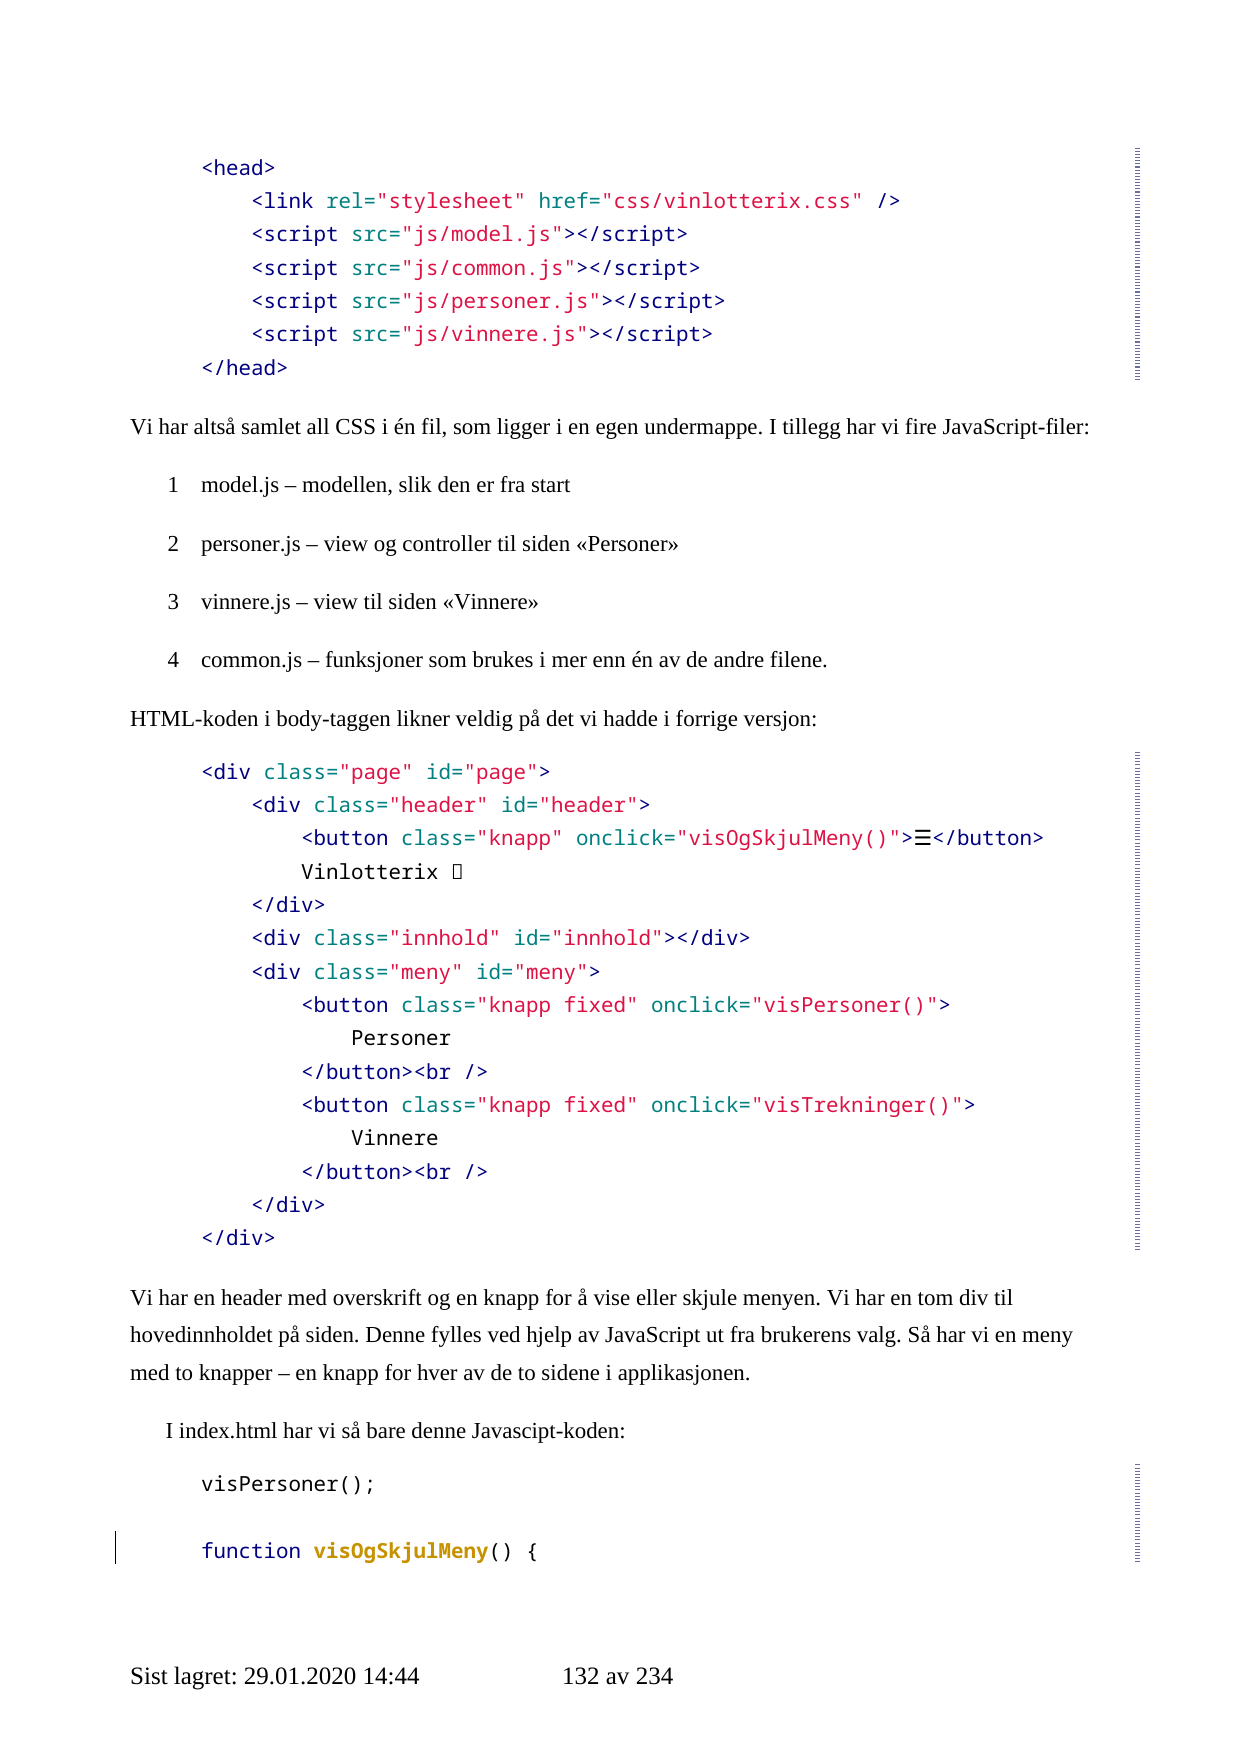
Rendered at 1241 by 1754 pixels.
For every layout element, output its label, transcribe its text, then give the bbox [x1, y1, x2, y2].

text 1 model.js – modellen, slik den er fra start [167, 460, 1110, 498]
text 3 vinnere.js – view til siden «Vinnere» [167, 577, 1110, 614]
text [201, 1464, 1140, 1564]
text Vi har en header med overskrift og en knapp for å vise eller skjule menyen. Vi har en tom div til hovedinnholdet på siden. Denne fylles ved hjelp av JavaScript ut fra brukerens valg. Så har vi en meny med to knapper – en knapp for hver av de to sidene i applikasjonen. [130, 1273, 1110, 1385]
text HTML-koden i body-taggen likner veldig på det vi hadde i forrige versjon: [130, 693, 1110, 731]
text <head> <link rel="stylesheet" href="css/vinlotterix.css" /> <script src="js/model.js"></script> <script src="js/common.js"></script> <script src="js/personer.js"></script> <script src="js/vinnere.js"></script> </head> [201, 148, 1140, 381]
text Vi har altså samlet all CSS i én fil, som ligger i en egen undermappe. I tillegg har vi fire JavaScript-filer: [130, 402, 1110, 439]
text I index.html har vi så bare denne Javascipt-koden: [130, 1406, 1110, 1443]
text 4 common.js – funksjoner som brukes i mer enn én av de andre filene. [167, 635, 1110, 673]
text <div class="page" id="page"> <div class="header" id="header"> <button class="knapp" onclick="visOgSkjulMeny()">☰</button> Vinlotterix 🍷 </div> <div class="innhold" id="innhold"></div> <div class="meny" id="meny"> <button class="knapp fixed" onclick="visPersoner()"> Personer </button><br /> <button class="knapp fixed" onclick="visTrekninger()"> Vinnere </button><br /> </div> </div> [201, 752, 1140, 1252]
text 2 personer.js – view og controller til siden «Personer» [167, 518, 1110, 556]
